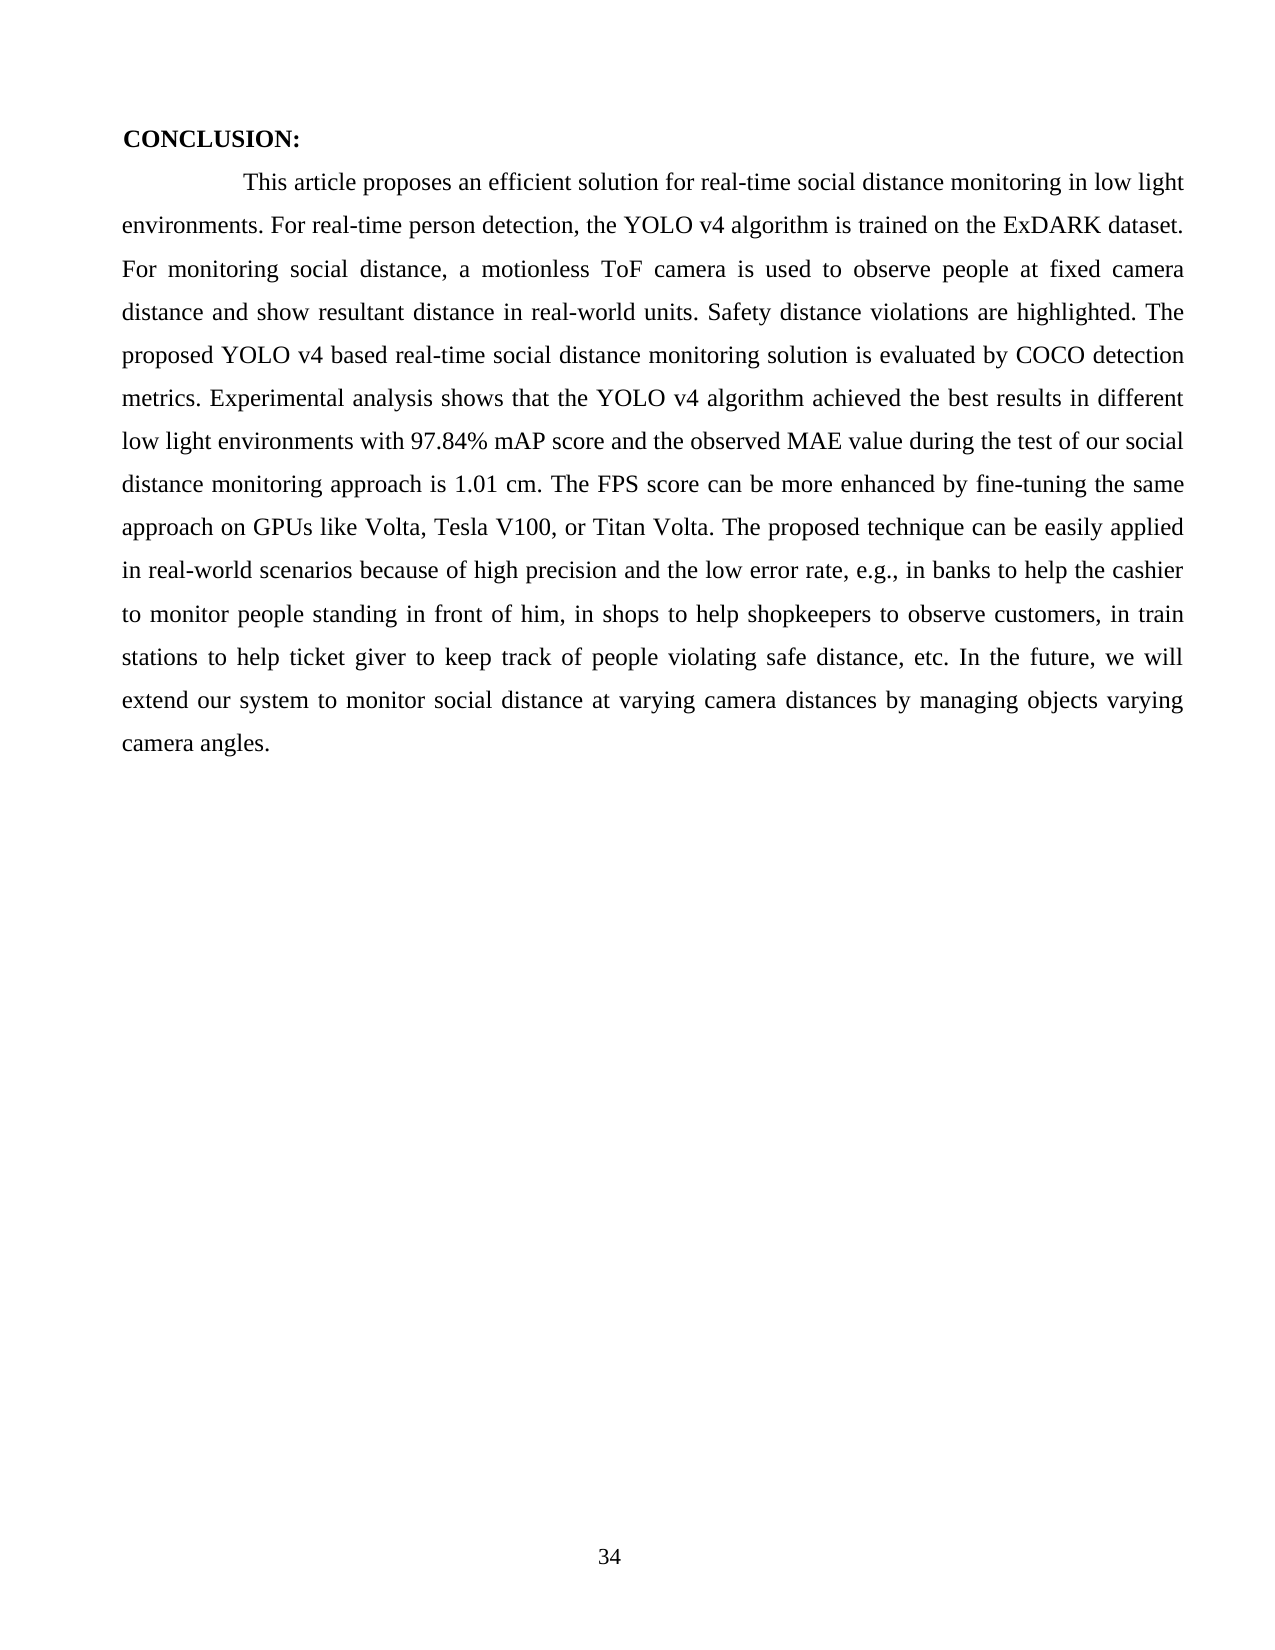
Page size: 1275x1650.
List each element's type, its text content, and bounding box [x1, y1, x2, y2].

text This article proposes an efficient solution for real-time social distance monitoring in low light environments. For real-time person detection, the YOLO v4 algorithm is trained on the ExDARK dataset. For monitoring social distance, a motionless ToF camera is used to observe people at fixed camera distance and show resultant distance in real-world units. Safety distance violations are highlighted. The proposed YOLO v4 based real-time social distance monitoring solution is evaluated by COCO detection metrics. Experimental analysis shows that the YOLO v4 algorithm achieved the best results in different low light environments with 97.84% mAP score and the observed MAE value during the test of our social distance monitoring approach is 1.01 cm. The FPS score can be more enhanced by fine-tuning the same approach on GPUs like Volta, Tesla V100, or Titan Volta. The proposed technique can be easily applied in real-world scenarios because of high precision and the low error rate, e.g., in banks to help the cashier to monitor people standing in front of him, in shops to help shopkeepers to observe customers, in train stations to help ticket giver to keep track of people violating safe distance, etc. In the future, we will extend our system to monitor social distance at varying camera distances by managing objects varying camera angles. [122, 167, 1185, 757]
text CONCLUSION: [48, 124, 1127, 153]
